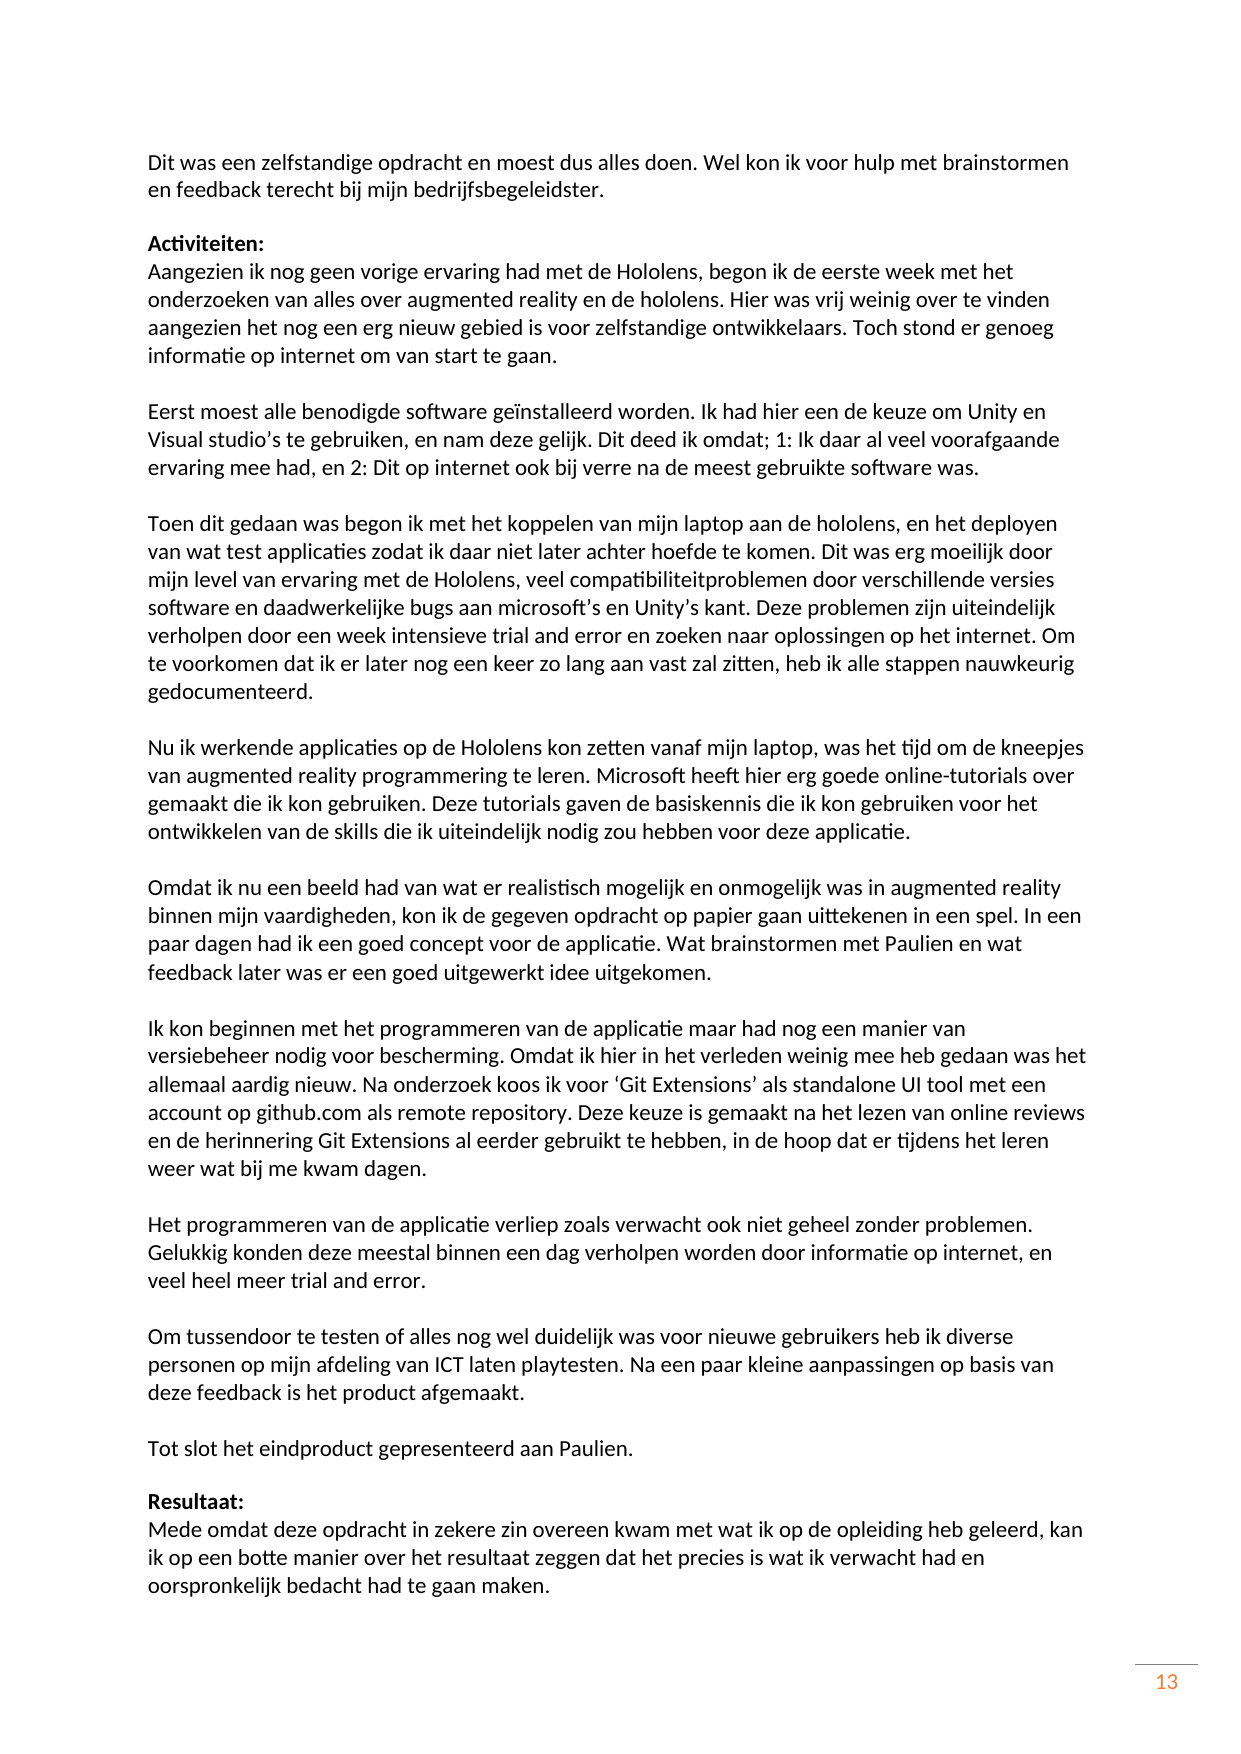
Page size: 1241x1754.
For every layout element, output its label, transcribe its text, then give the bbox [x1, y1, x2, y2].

text Om tussendoor te testen of alles nog wel duidelijk was voor nieuwe gebruikers heb ik diverse personen op mijn afdeling van ICT laten playtesten. Na een paar kleine aanpassingen op basis van deze feedback is het product afgemaakt. [148, 1322, 1093, 1406]
text Ik kon beginnen met het programmeren van de applicatie maar had nog een manier van versiebeheer nodig voor bescherming. Omdat ik hier in het verleden weinig mee heb gedaan was het allemaal aardig nieuw. Na onderzoek koos ik voor ‘Git Extensions’ als standalone UI tool met een account op github.com als remote repository. Deze keuze is gemaakt na het lezen van online reviews en de herinnering Git Extensions al eerder gebruikt te hebben, in de hoop dat er tijdens het leren weer wat bij me kwam dagen. [148, 1014, 1093, 1182]
text Omdat ik nu een beeld had van wat er realistisch mogelijk en onmogelijk was in augmented reality binnen mijn vaardigheden, kon ik de gegeven opdracht op papier gaan uittekenen in een spel. In een paar dagen had ik een goed concept voor de applicatie. Wat brainstormen met Paulien en wat feedback later was er een goed uitgewerkt idee uitgekomen. [148, 873, 1093, 986]
text Resultaat: [148, 1487, 1093, 1515]
text Het programmeren van de applicatie verliep zoals verwacht ook niet geheel zonder problemen. Gelukkig konden deze meestal binnen een dag verholpen worden door informatie op internet, en veel heel meer trial and error. [148, 1210, 1093, 1294]
text Aangezien ik nog geen vorige ervaring had met de Hololens, begon ik de eerste week met het onderzoeken van alles over augmented reality en de hololens. Hier was vrij weinig over te vinden aangezien het nog een erg nieuw gebied is voor zelfstandige ontwikkelaars. Toch stond er genoeg informatie op internet om van start te gaan. [148, 257, 1093, 369]
text Dit was een zelfstandige opdracht en moest dus alles doen. Wel kon ik voor hulp met brainstormen en feedback terecht bij mijn bedrijfsbegeleidster. [148, 148, 1093, 204]
text Toen dit gedaan was begon ik met het koppelen van mijn laptop aan de hololens, en het deployen van wat test applicaties zodat ik daar niet later achter hoefde te komen. Dit was erg moeilijk door mijn level van ervaring met de Hololens, veel compatibiliteitproblemen door verschillende versies software en daadwerkelijke bugs aan microsoft’s en Unity’s kant. Deze problemen zijn uiteindelijk verholpen door een week intensieve trial and error en zoeken naar oplossingen op het internet. Om te voorkomen dat ik er later nog een keer zo lang aan vast zal zitten, heb ik alle stappen nauwkeurig gedocumenteerd. [148, 509, 1093, 705]
text Tot slot het eindproduct gepresenteerd aan Paulien. [148, 1434, 1093, 1462]
text Mede omdat deze opdracht in zekere zin overeen kwam met wat ik op de opleiding heb geleerd, kan ik op een botte manier over het resultaat zeggen dat het precies is wat ik verwacht had en oorspronkelijk bedacht had te gaan maken. [148, 1515, 1093, 1599]
text Nu ik werkende applicaties op de Hololens kon zetten vanaf mijn laptop, was het tijd om de kneepjes van augmented reality programmering te leren. Microsoft heeft hier erg goede online-tutorials over gemaakt die ik kon gebruiken. Deze tutorials gaven de basiskennis die ik kon gebruiken voor het ontwikkelen van de skills die ik uiteindelijk nodig zou hebben voor deze applicatie. [148, 733, 1093, 846]
text Activiteiten: [148, 229, 1093, 257]
text Eerst moest alle benodigde software geïnstalleerd worden. Ik had hier een de keuze om Unity en Visual studio’s te gebruiken, en nam deze gelijk. Dit deed ik omdat; 1: Ik daar al veel voorafgaande ervaring mee had, en 2: Dit op internet ook bij verre na de meest gebruikte software was. [148, 397, 1093, 481]
